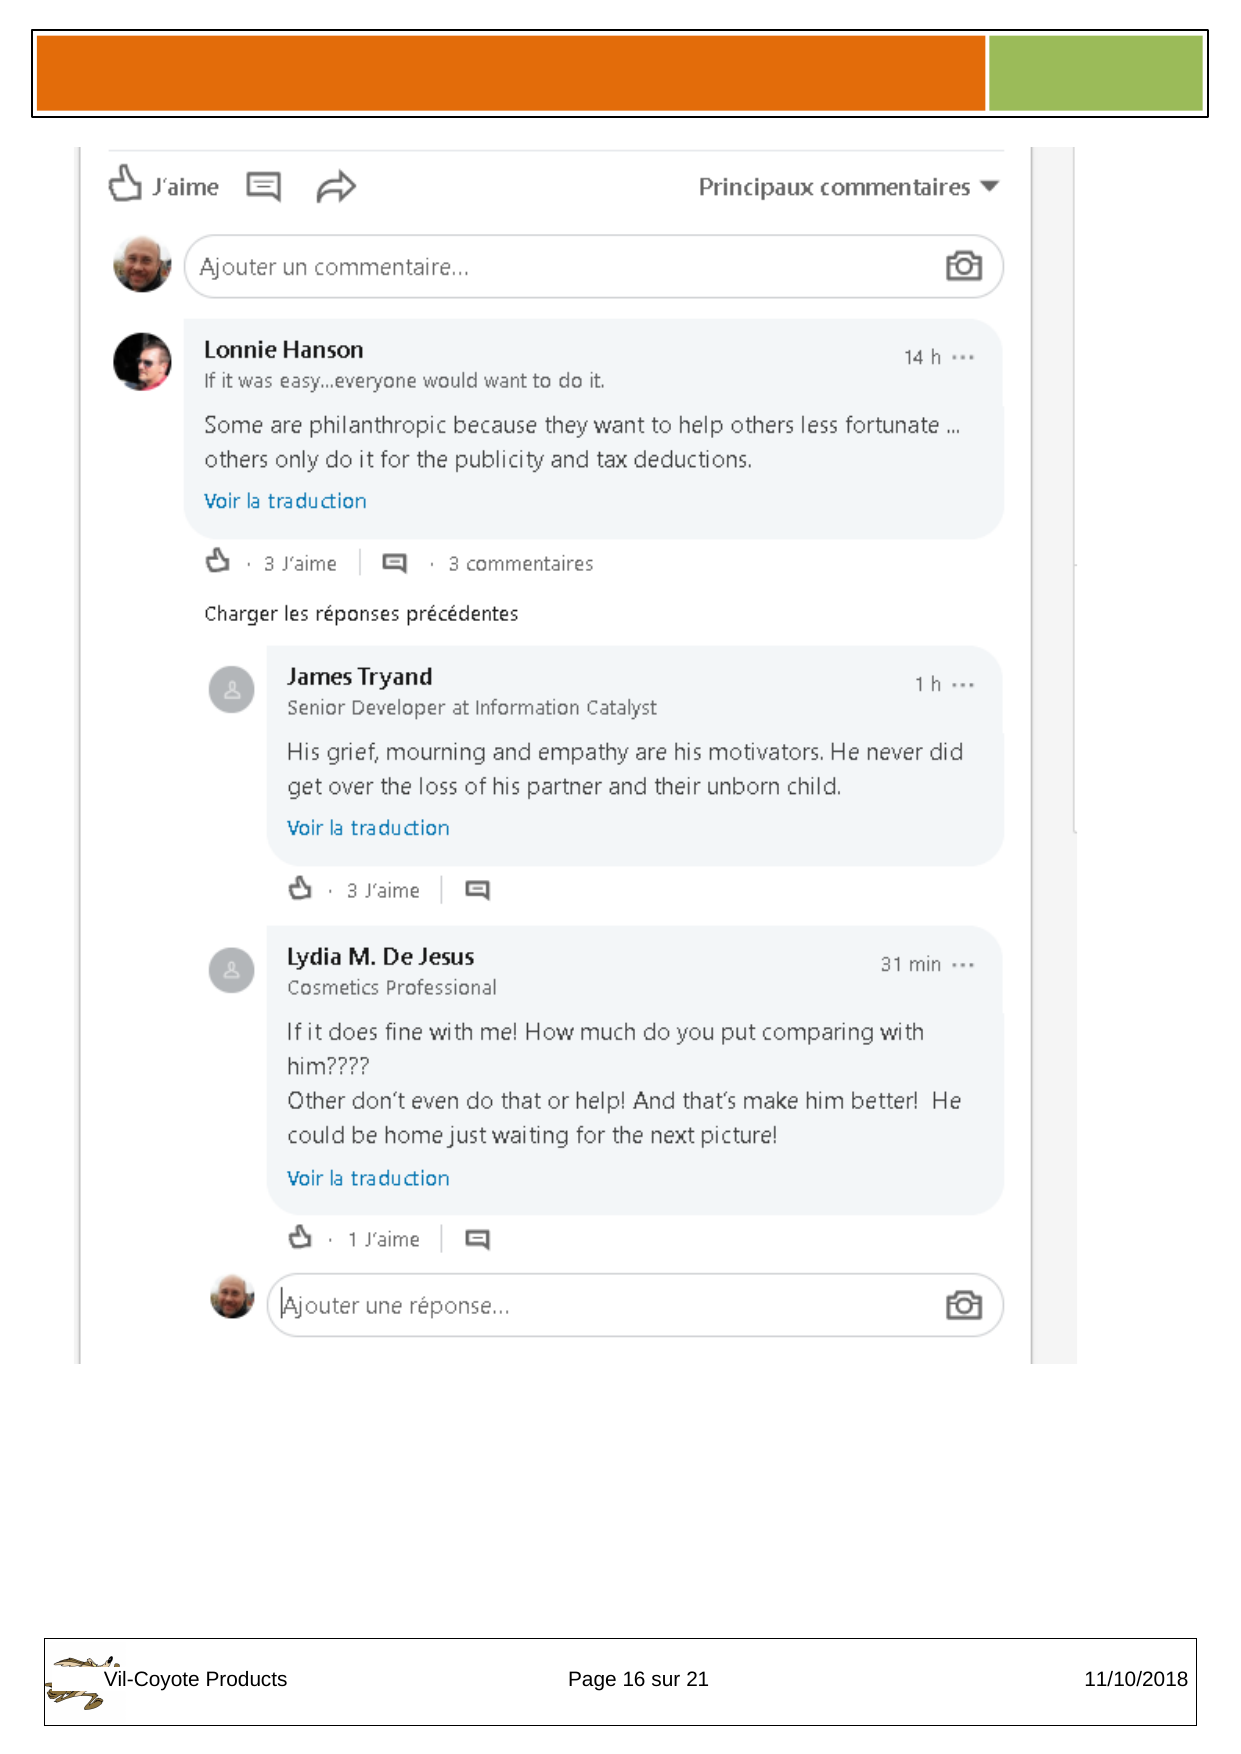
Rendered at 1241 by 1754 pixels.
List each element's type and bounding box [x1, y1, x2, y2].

picture [45, 1642, 126, 1723]
picture [73, 147, 1078, 1364]
